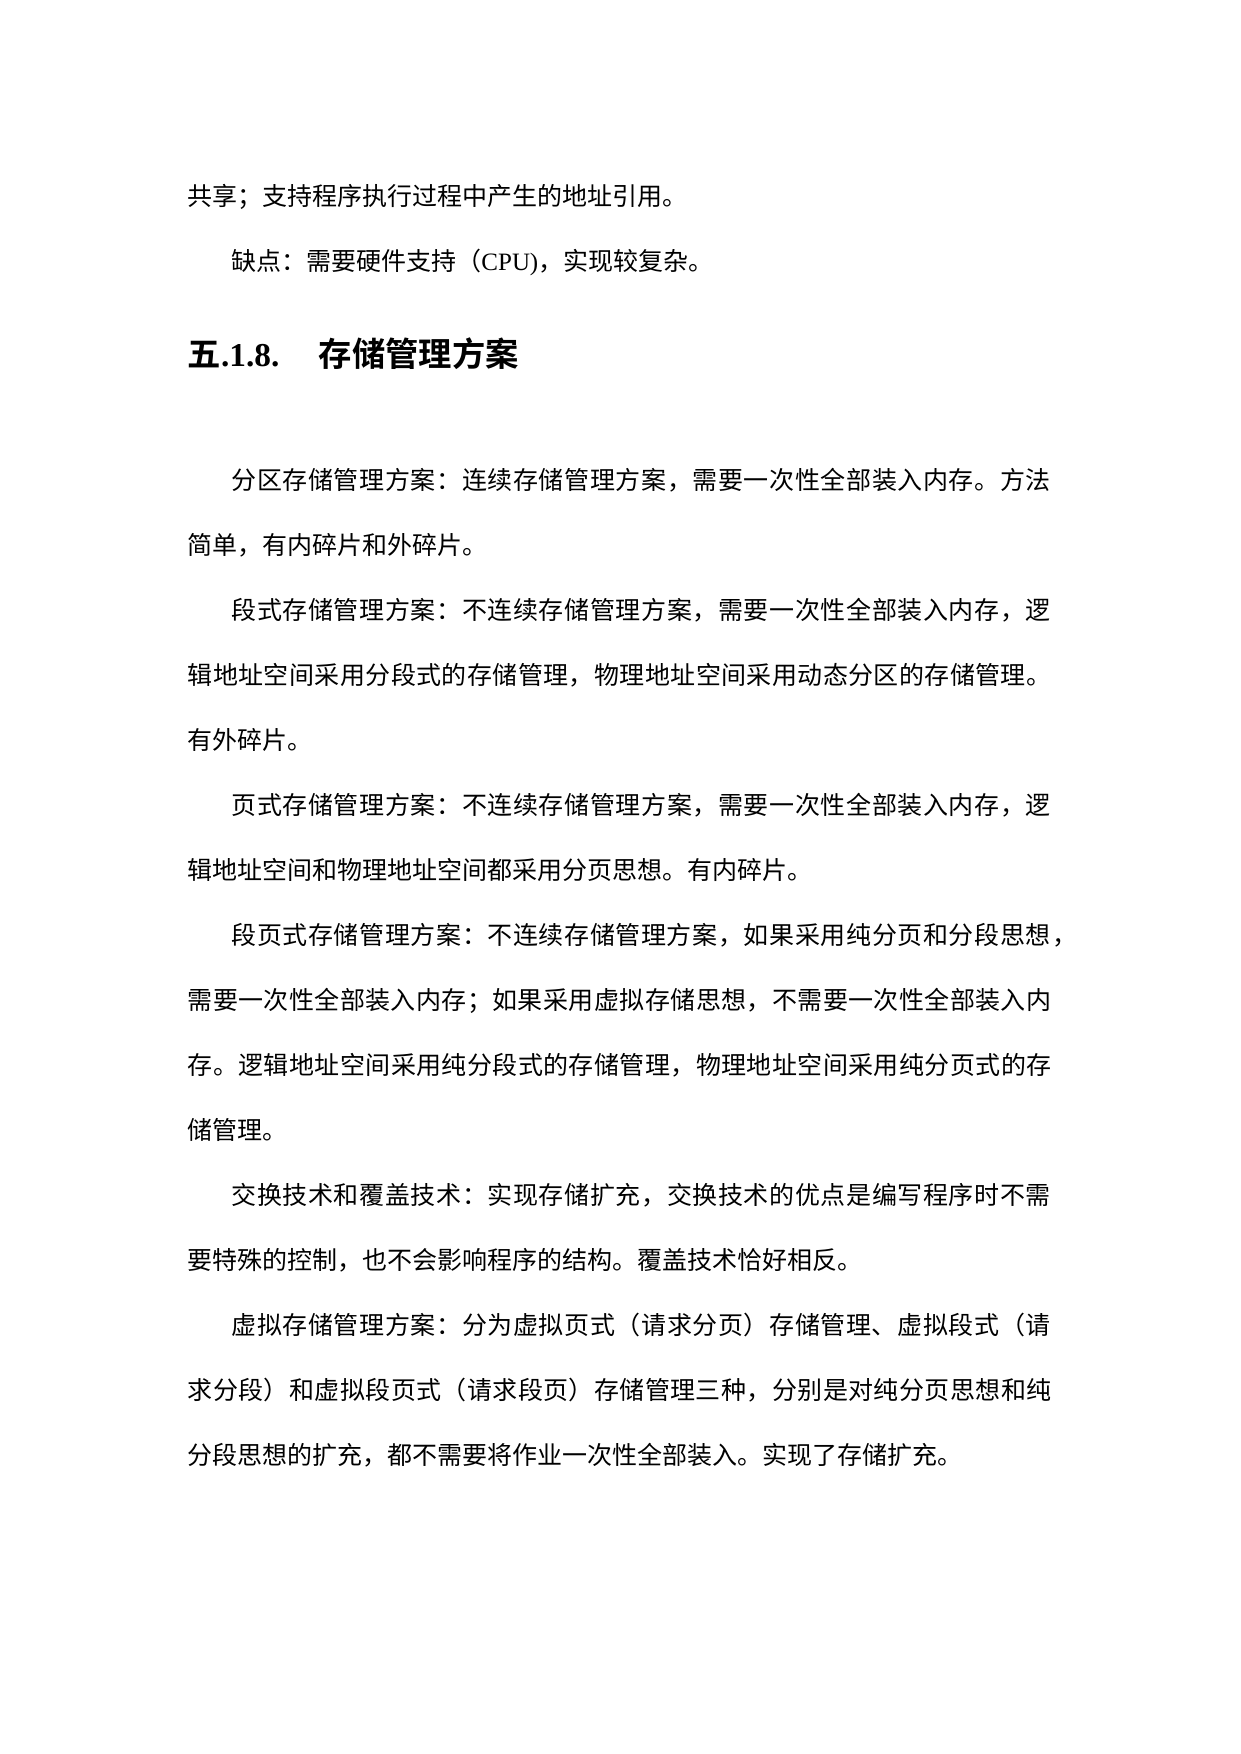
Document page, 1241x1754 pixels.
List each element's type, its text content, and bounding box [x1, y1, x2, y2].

text 页式存储管理方案：不连续存储管理方案，需要一次性全部装入内存，逻辑地址空间和物理地址空间都采用分页思想。有内碎片。 [187, 771, 1053, 901]
text 段页式存储管理方案：不连续存储管理方案，如果采用纯分页和分段思想，需要一次性全部装入内存；如果采用虚拟存储思想，不需要一次性全部装入内存。逻辑地址空间采用纯分段式的存储管理，物理地址空间采用纯分页式的存储管理。 [187, 901, 1053, 1161]
subtitle 存储管理方案 [187, 319, 1053, 384]
text 交换技术和覆盖技术：实现存储扩充，交换技术的优点是编写程序时不需要特殊的控制，也不会影响程序的结构。覆盖技术恰好相反。 [187, 1161, 1053, 1291]
text 虚拟存储管理方案：分为虚拟页式（请求分页）存储管理、虚拟段式（请求分段）和虚拟段页式（请求段页）存储管理三种，分别是对纯分页思想和纯分段思想的扩充，都不需要将作业一次性全部装入。实现了存储扩充。 [187, 1291, 1053, 1486]
text 分区存储管理方案：连续存储管理方案，需要一次性全部装入内存。方法简单，有内碎片和外碎片。 [187, 446, 1053, 576]
text 缺点：需要硬件支持（CPU)，实现较复杂。 [187, 227, 1053, 292]
text 段式存储管理方案：不连续存储管理方案，需要一次性全部装入内存，逻辑地址空间采用分段式的存储管理，物理地址空间采用动态分区的存储管理。有外碎片。 [187, 576, 1053, 771]
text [187, 162, 1053, 227]
